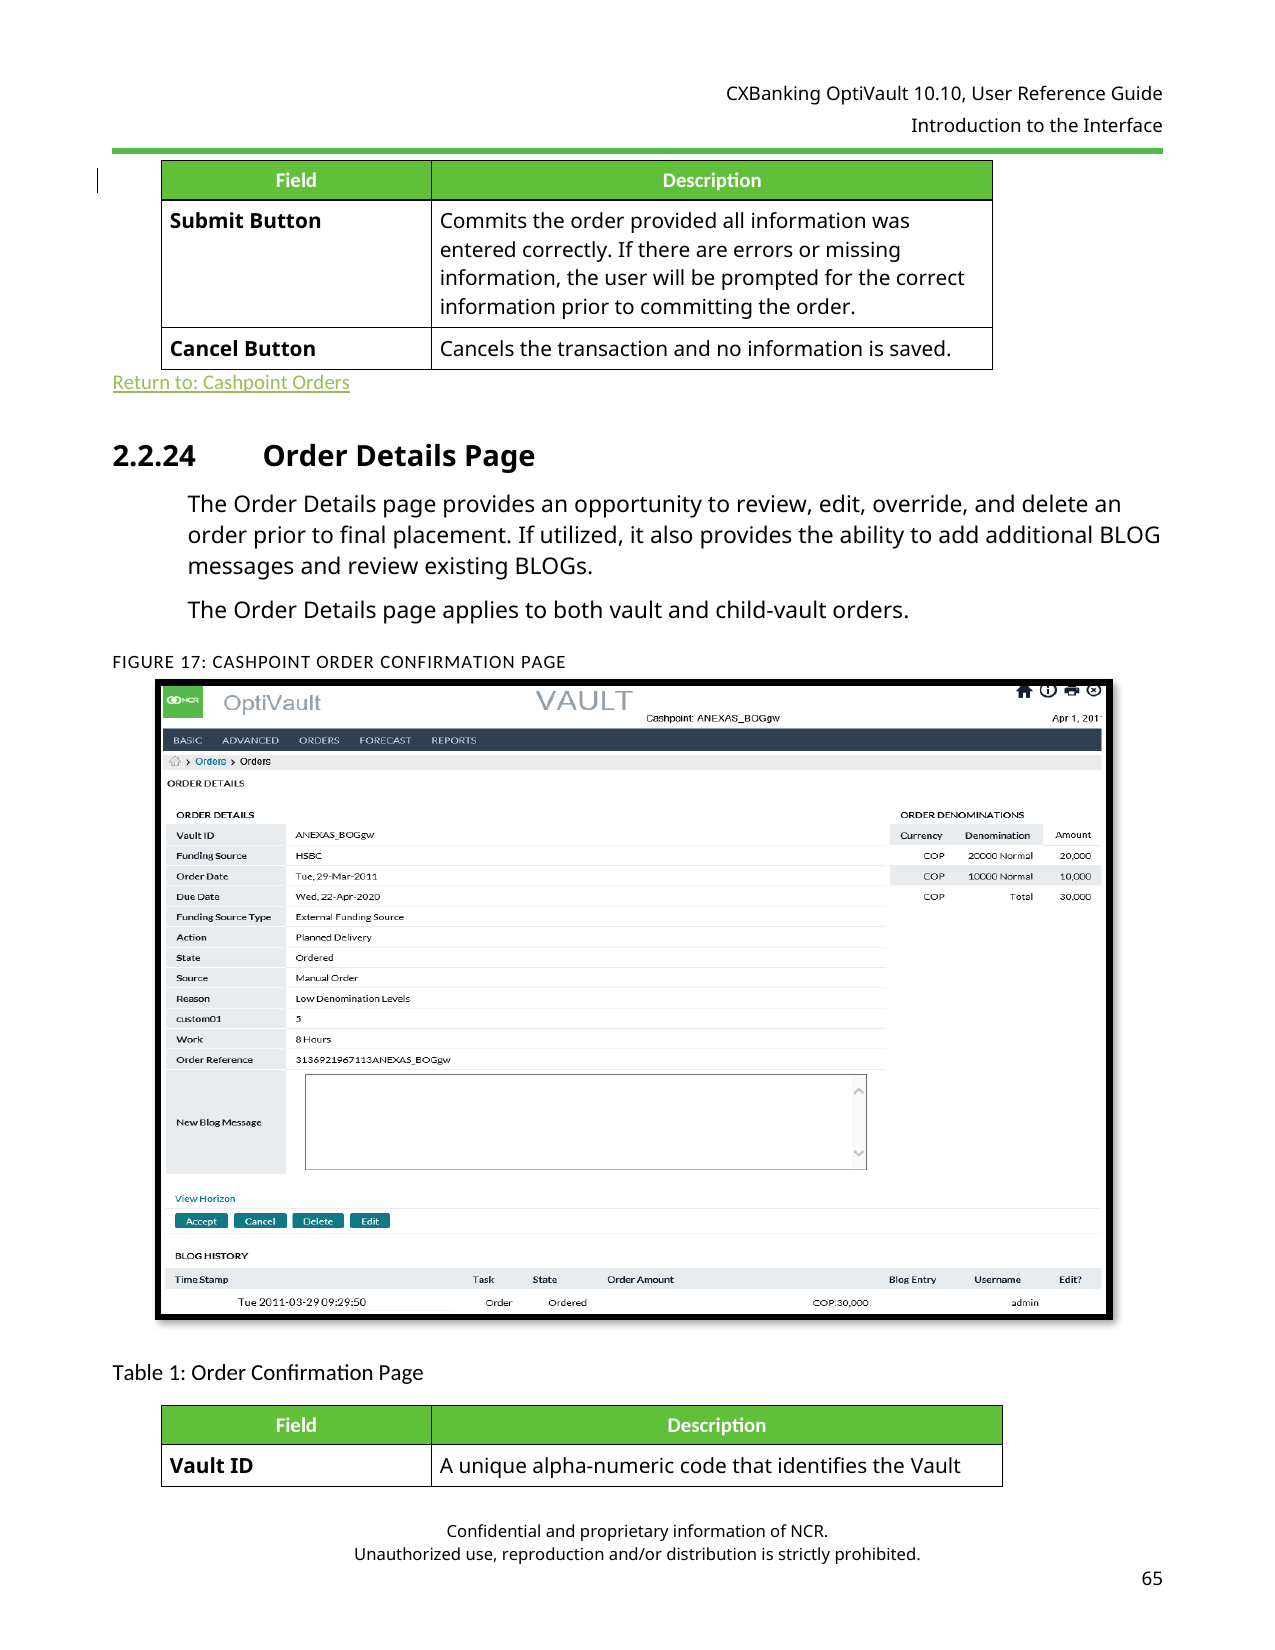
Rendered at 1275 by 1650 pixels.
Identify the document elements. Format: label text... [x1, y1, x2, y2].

text The Order Details page provides an opportunity to review, edit, override, and delete an order prior to final placement. If utilized, it also provides the ability to add additional BLOG messages and review existing BLOGs. [187, 488, 1163, 581]
text The Order Details page applies to both vault and child-vault orders. [187, 594, 1163, 625]
subtitle Order Details Page [112, 435, 1163, 475]
table_cell Cancels the transaction and no information is saved. [432, 328, 992, 368]
text Figure 17: Cashpoint Order Confirmation Page [112, 650, 1163, 673]
list Return to: Cashpoint Orders [112, 369, 1163, 395]
table_cell A unique alpha-numeric code that identifies the Vault [432, 1445, 1002, 1486]
table_cell Cancel Button [162, 328, 431, 368]
table_header Description [432, 161, 992, 199]
picture [161, 686, 1106, 1314]
table_header Field [162, 1406, 431, 1444]
table_cell Submit Button [162, 201, 431, 327]
table_header Field [162, 161, 431, 199]
table_cell Commits the order provided all information was entered correctly. If there are errors or missing information, the user will be prompted for the correct information prior to committing the order. [432, 201, 992, 327]
table_header Description [432, 1406, 1002, 1444]
table_cell Vault ID [162, 1445, 431, 1486]
